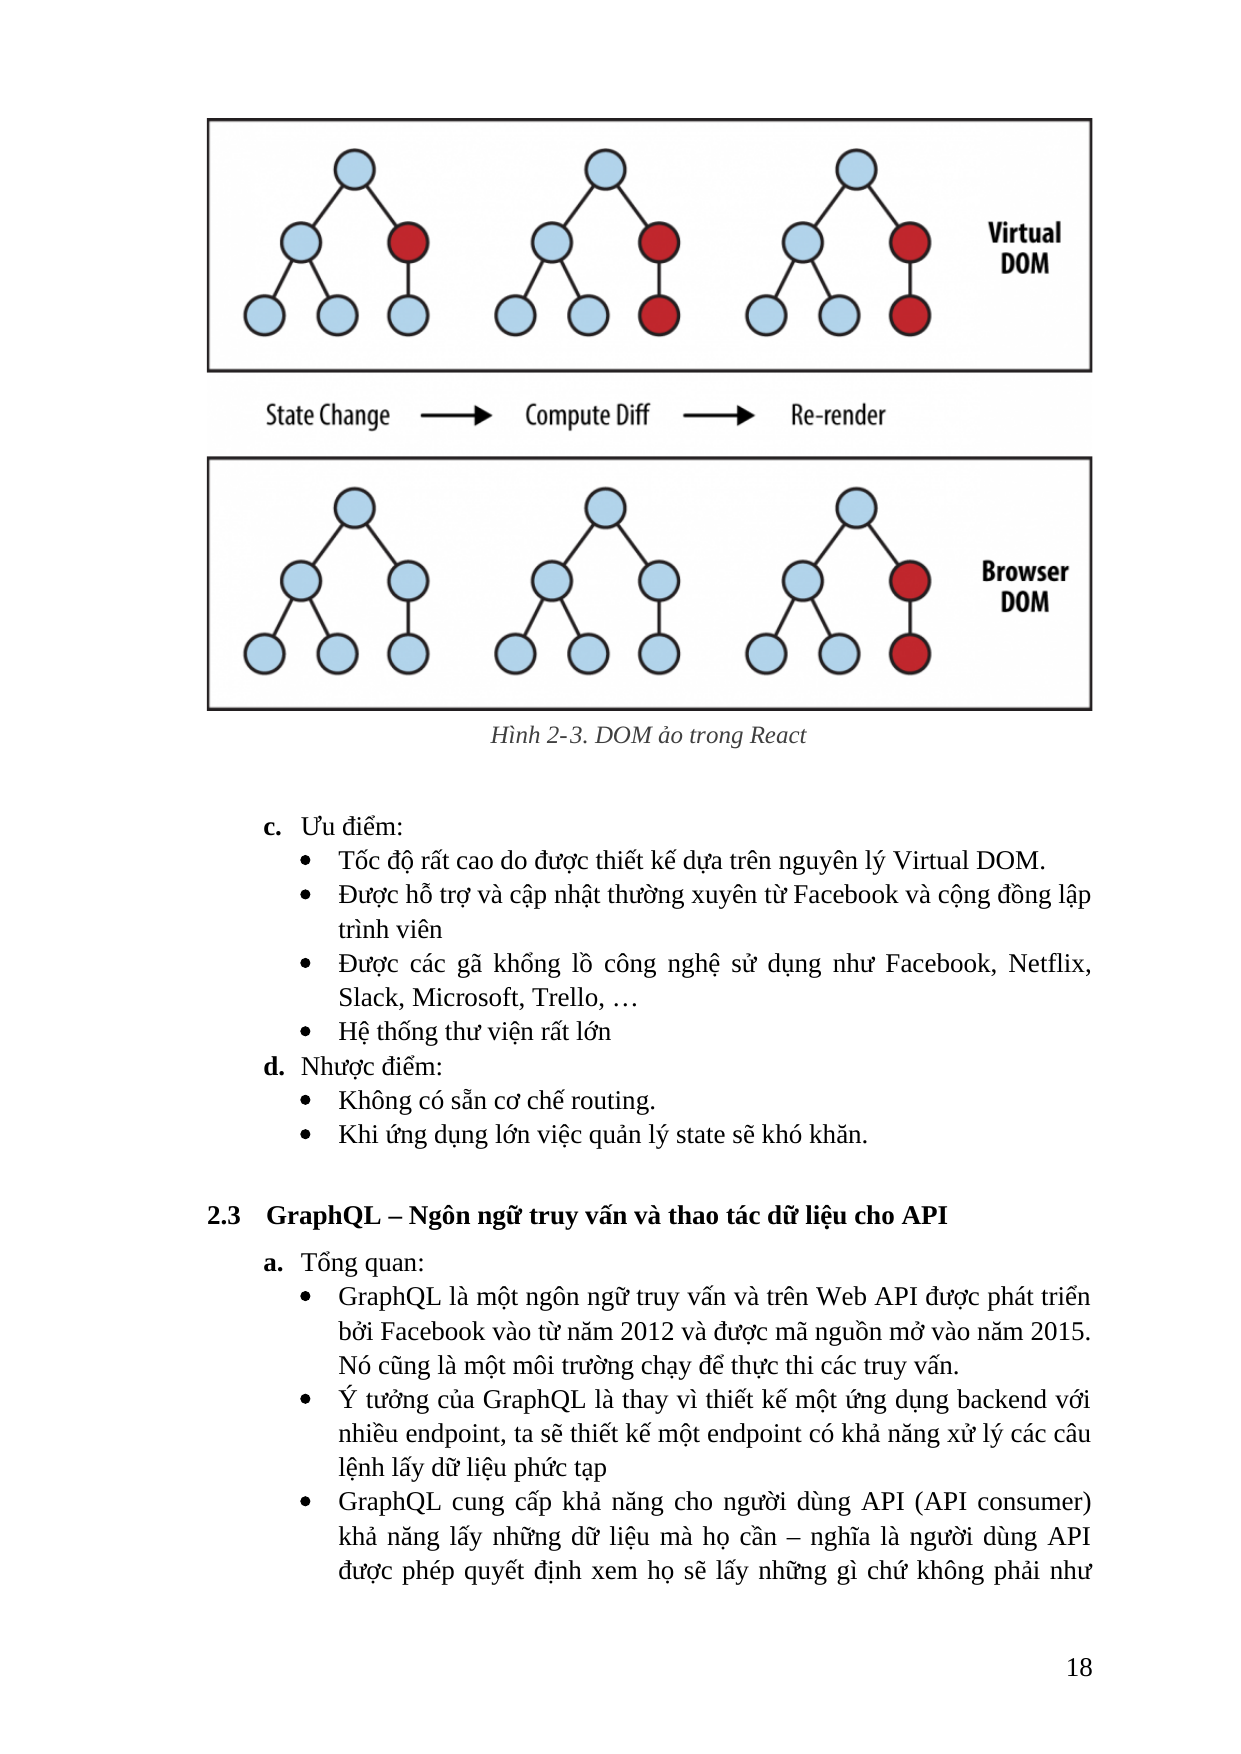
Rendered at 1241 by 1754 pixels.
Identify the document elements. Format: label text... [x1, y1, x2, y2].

list Được các gã khổng lồ công nghệ sử dụng như Facebook, Netflix, Slack, Microsoft, Trello, … [301, 947, 1092, 1012]
list Tốc độ rất cao do được thiết kế dựa trên nguyên lý Virtual DOM. [301, 844, 1092, 876]
list Được hỗ trợ và cập nhật thường xuyên từ Facebook và cộng đồng lập trình viên [301, 879, 1092, 944]
subtitle GraphQL – Ngôn ngữ truy vấn và thao tác dữ liệu cho API [207, 1199, 1092, 1231]
list GraphQL là một ngôn ngữ truy vấn và trên Web API được phát triển bởi Facebook vào từ năm 2012 và được mã nguồn mở vào năm 2015. Nó cũng là một môi trường chạy để thực thi các truy vấn. [301, 1280, 1092, 1380]
list Nhược điểm: [263, 1050, 1092, 1081]
list Không có sẵn cơ chế routing. [301, 1084, 1092, 1115]
list Ưu điểm: [263, 810, 1092, 841]
list Ý tưởng của GraphQL là thay vì thiết kế một ứng dụng backend với nhiều endpoint, ta sẽ thiết kế một endpoint có khả năng xử lý các câu lệnh lấy dữ liệu phức tạp [301, 1383, 1092, 1482]
list Hệ thống thư viện rất lớn [301, 1016, 1092, 1047]
list Khi ứng dụng lớn việc quản lý state sẽ khó khăn. [301, 1118, 1092, 1150]
list Tổng quan: [263, 1246, 1092, 1277]
picture [206, 118, 1093, 711]
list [301, 1486, 1092, 1585]
